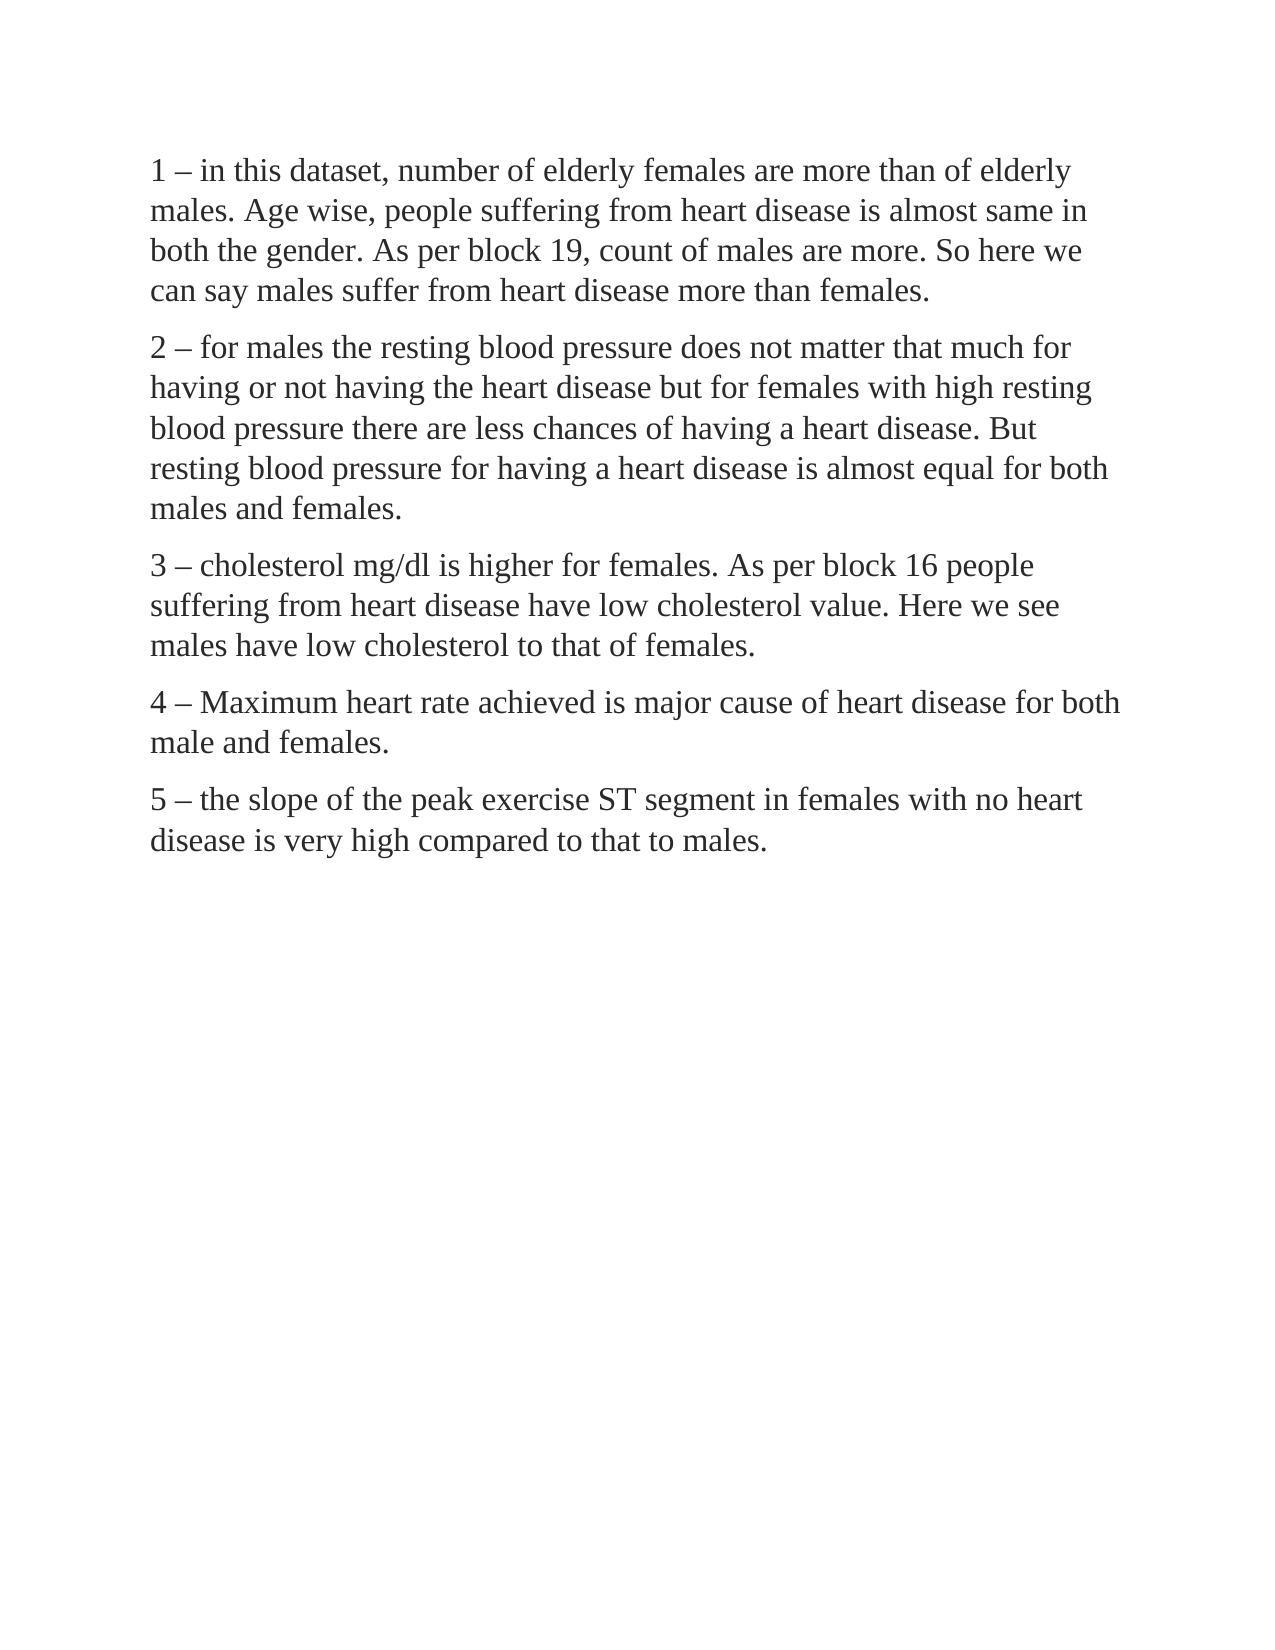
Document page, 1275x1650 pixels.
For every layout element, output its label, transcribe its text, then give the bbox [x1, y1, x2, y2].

text 2 – for males the resting blood pressure does not matter that much for having or not having the heart disease but for females with high resting blood pressure there are less chances of having a heart disease. But resting blood pressure for having a heart disease is almost equal for both males and females. [150, 327, 1125, 527]
text 4 – Maximum heart rate achieved is major cause of heart disease for both male and females. [150, 682, 1125, 761]
text 5 – the slope of the peak exercise ST segment in females with no heart disease is very high compared to that to males. [150, 779, 1125, 858]
text 1 – in this dataset, number of elderly females are more than of elderly males. Age wise, people suffering from heart disease is almost same in both the gender. As per block 19, count of males are more. So here we can say males suffer from heart disease more than females. [150, 150, 1125, 309]
text 3 – cholesterol mg/dl is higher for females. As per block 16 people suffering from heart disease have low cholesterol value. Here we see males have low cholesterol to that of females. [150, 545, 1125, 664]
